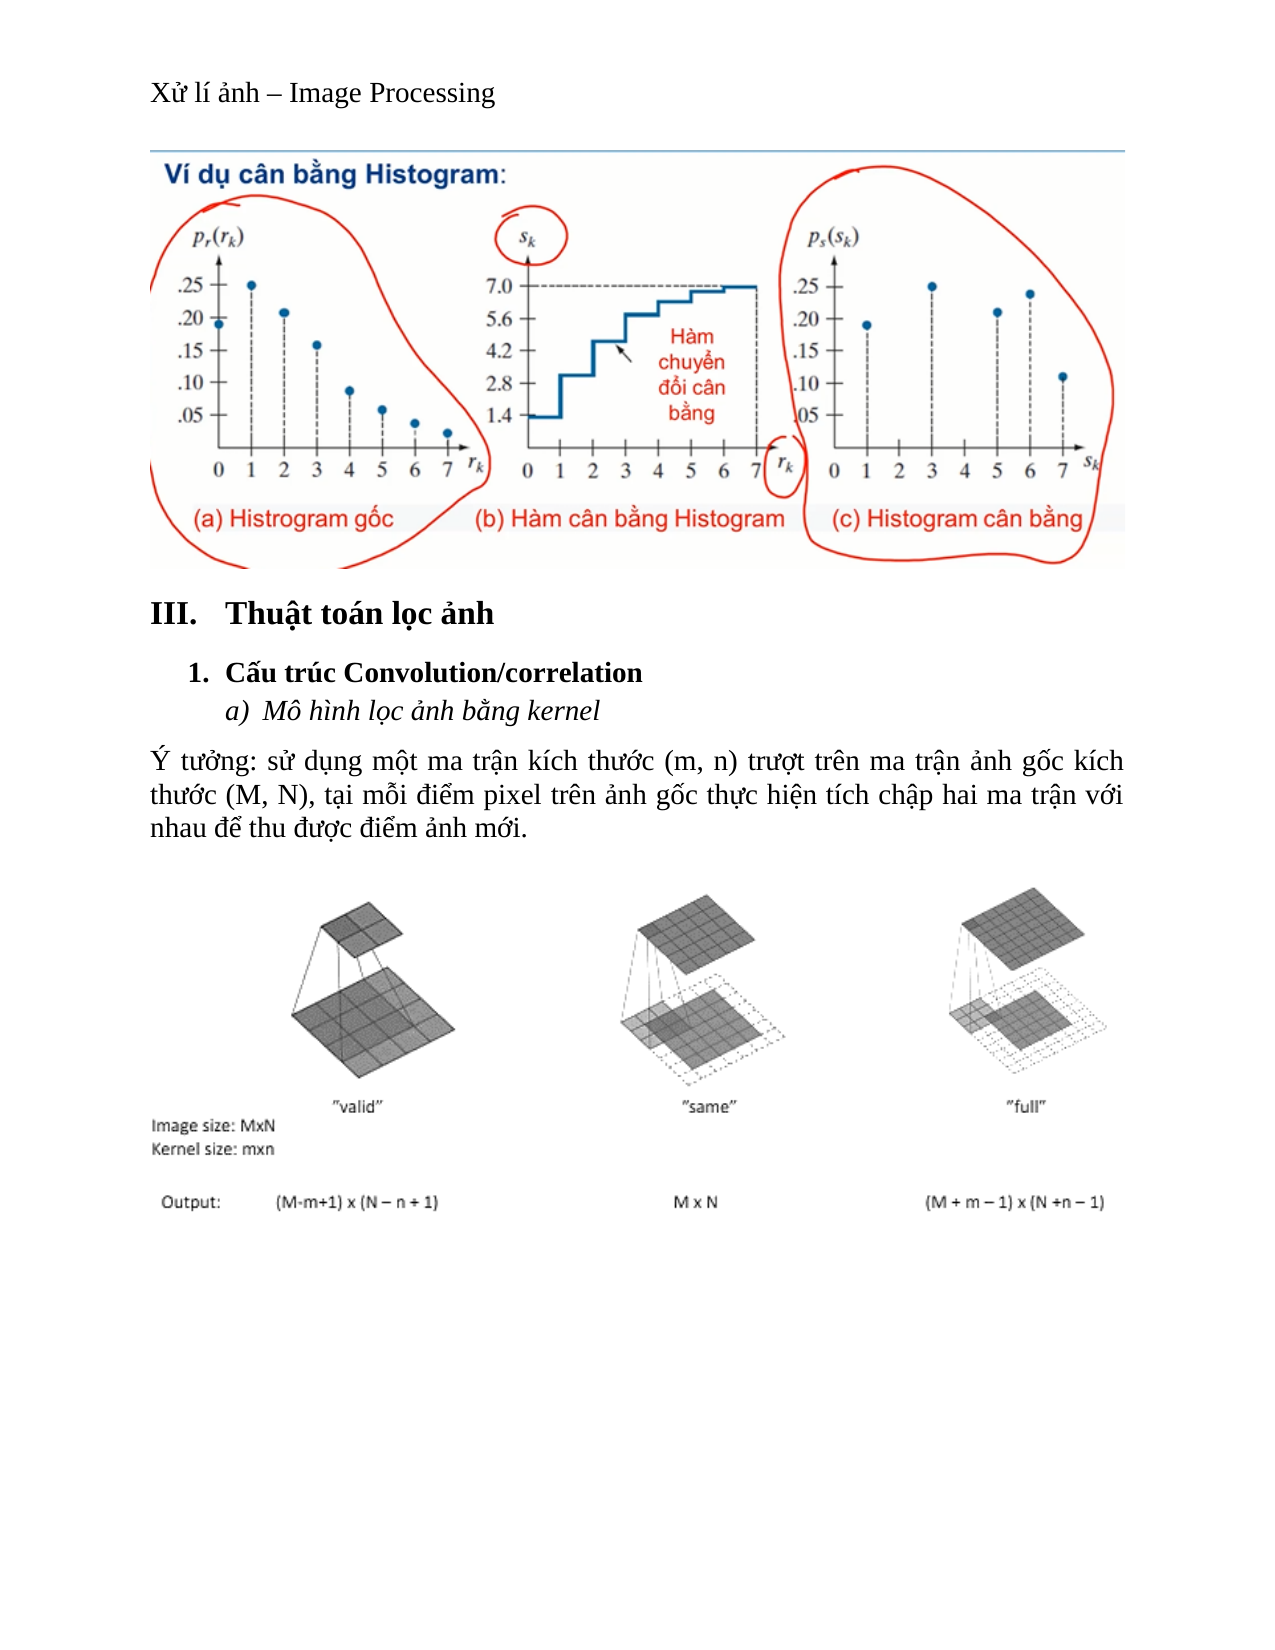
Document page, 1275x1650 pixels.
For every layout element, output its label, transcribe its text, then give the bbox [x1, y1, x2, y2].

subtitle Cấu trúc Convolution/correlation [187, 655, 1125, 689]
picture [150, 860, 1121, 1216]
subtitle Thuật toán lọc ảnh [150, 593, 1125, 632]
subtitle Mô hình lọc ảnh bằng kernel [225, 693, 1125, 726]
picture [150, 150, 1125, 569]
text Ý tưởng: sử dụng một ma trận kích thước (m, n) trượt trên ma trận ảnh gốc kích thước (M, N), tại mỗi điểm pixel trên ảnh gốc thực hiện tích chập hai ma trận với nhau để thu được điểm ảnh mới. [150, 743, 1125, 844]
